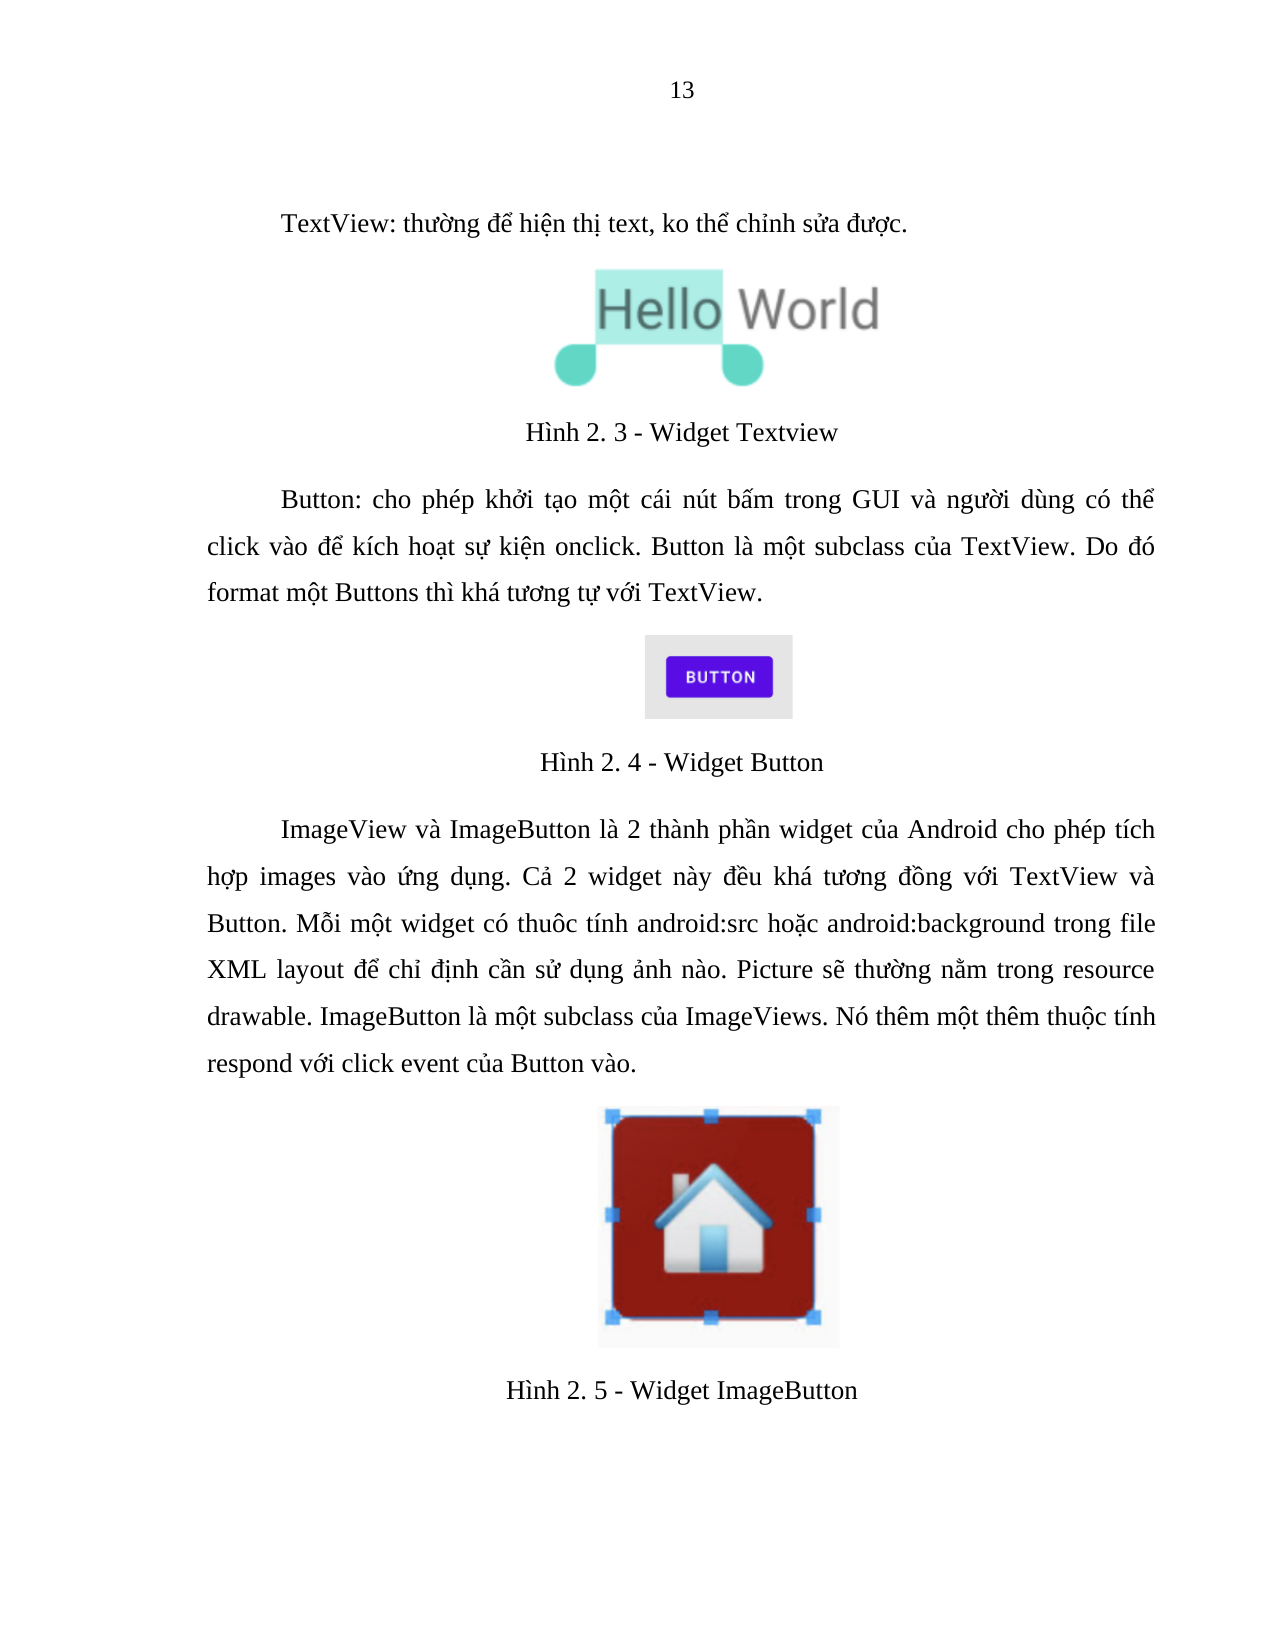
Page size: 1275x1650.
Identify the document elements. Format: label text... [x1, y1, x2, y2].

text Hình 2. 3 - Widget Textview [207, 416, 1157, 447]
picture [545, 266, 892, 389]
picture [597, 1106, 840, 1348]
picture [644, 635, 793, 719]
text ImageView và ImageButton là 2 thành phần widget của Android cho phép tích hợp images vào ứng dụng. Cả 2 widget này đều khá tương đồng với TextView và Button. Mỗi một widget có thuôc tính android:src hoặc android:background trong file XML layout để chỉ định cần sử dụng ảnh nào. Picture sẽ thường nằm trong resource drawable. ImageButton là một subclass của ImageViews. Nó thêm một thêm thuộc tính respond với click event của Button vào. [207, 813, 1157, 1078]
text TextView: thường để hiện thị text, ko thể chỉnh sửa được. [207, 207, 1157, 238]
text Button: cho phép khởi tạo một cái nút bấm trong GUI và người dùng có thể click vào để kích hoạt sự kiện onclick. Button là một subclass của TextView. Do đó format một Buttons thì khá tương tự với TextView. [207, 483, 1157, 608]
text Hình 2. 5 - Widget ImageButton [207, 1374, 1157, 1406]
text Hình 2. 4 - Widget Button [207, 746, 1157, 777]
